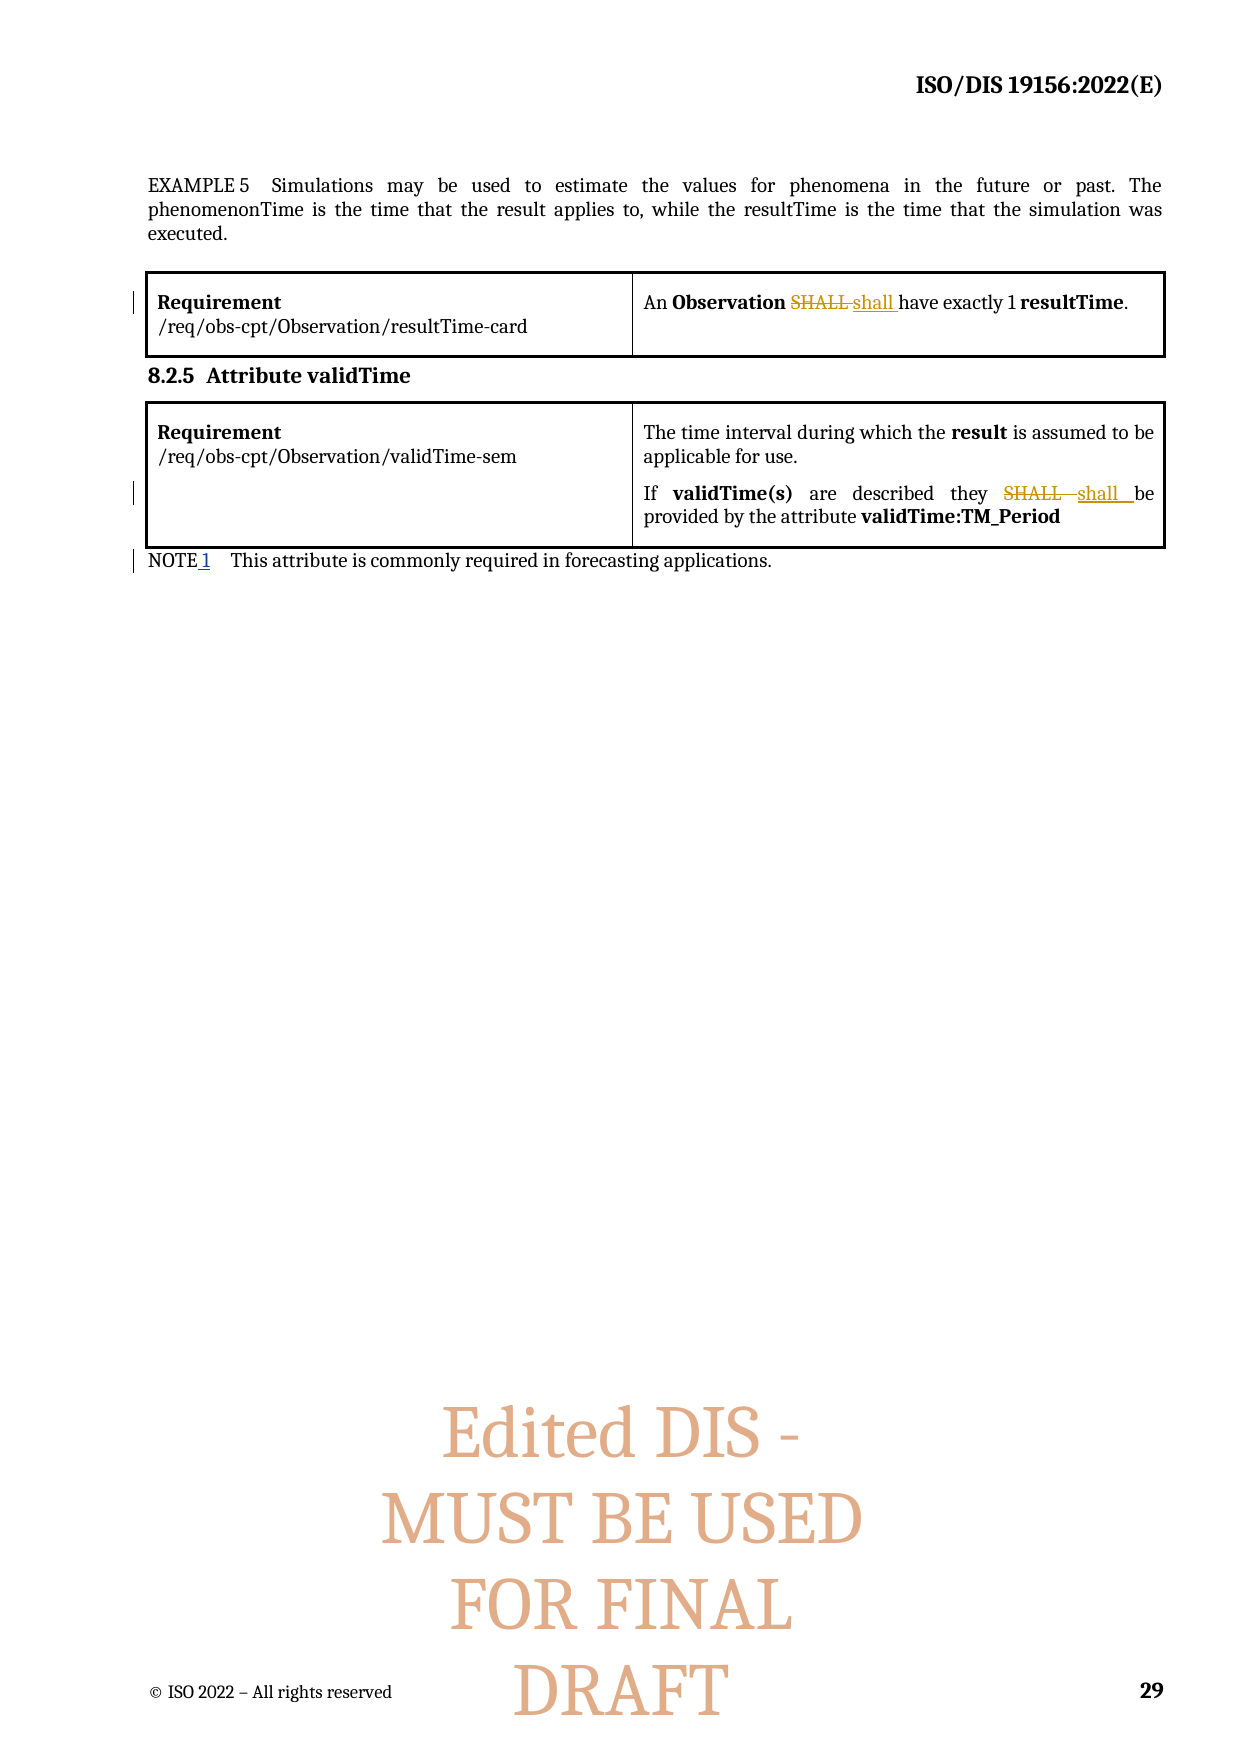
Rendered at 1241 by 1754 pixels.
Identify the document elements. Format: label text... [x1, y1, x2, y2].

subtitle Attribute validTime [148, 364, 1163, 388]
text NOTE This attribute is commonly required in forecasting applications. [148, 549, 1163, 573]
text EXAMPLE 5 Simulations may be used to estimate the values for phenomena in the future or past. The phenomenonTime is the time that the result applies to, while the resultTime is the time that the simulation was executed. [148, 174, 1163, 246]
table_header The time interval during which the result is assumed to be applicable for use. If validTime(s) are described they be provided by the attribute validTime:TM_Period [633, 404, 1163, 546]
table_header Requirement /req/obs-cpt/Observation/validTime-sem [148, 404, 632, 546]
table_header An Observation have exactly 1 resultTime. [633, 274, 1163, 355]
table_header Requirement /req/obs-cpt/Observation/resultTime-card [148, 274, 632, 355]
